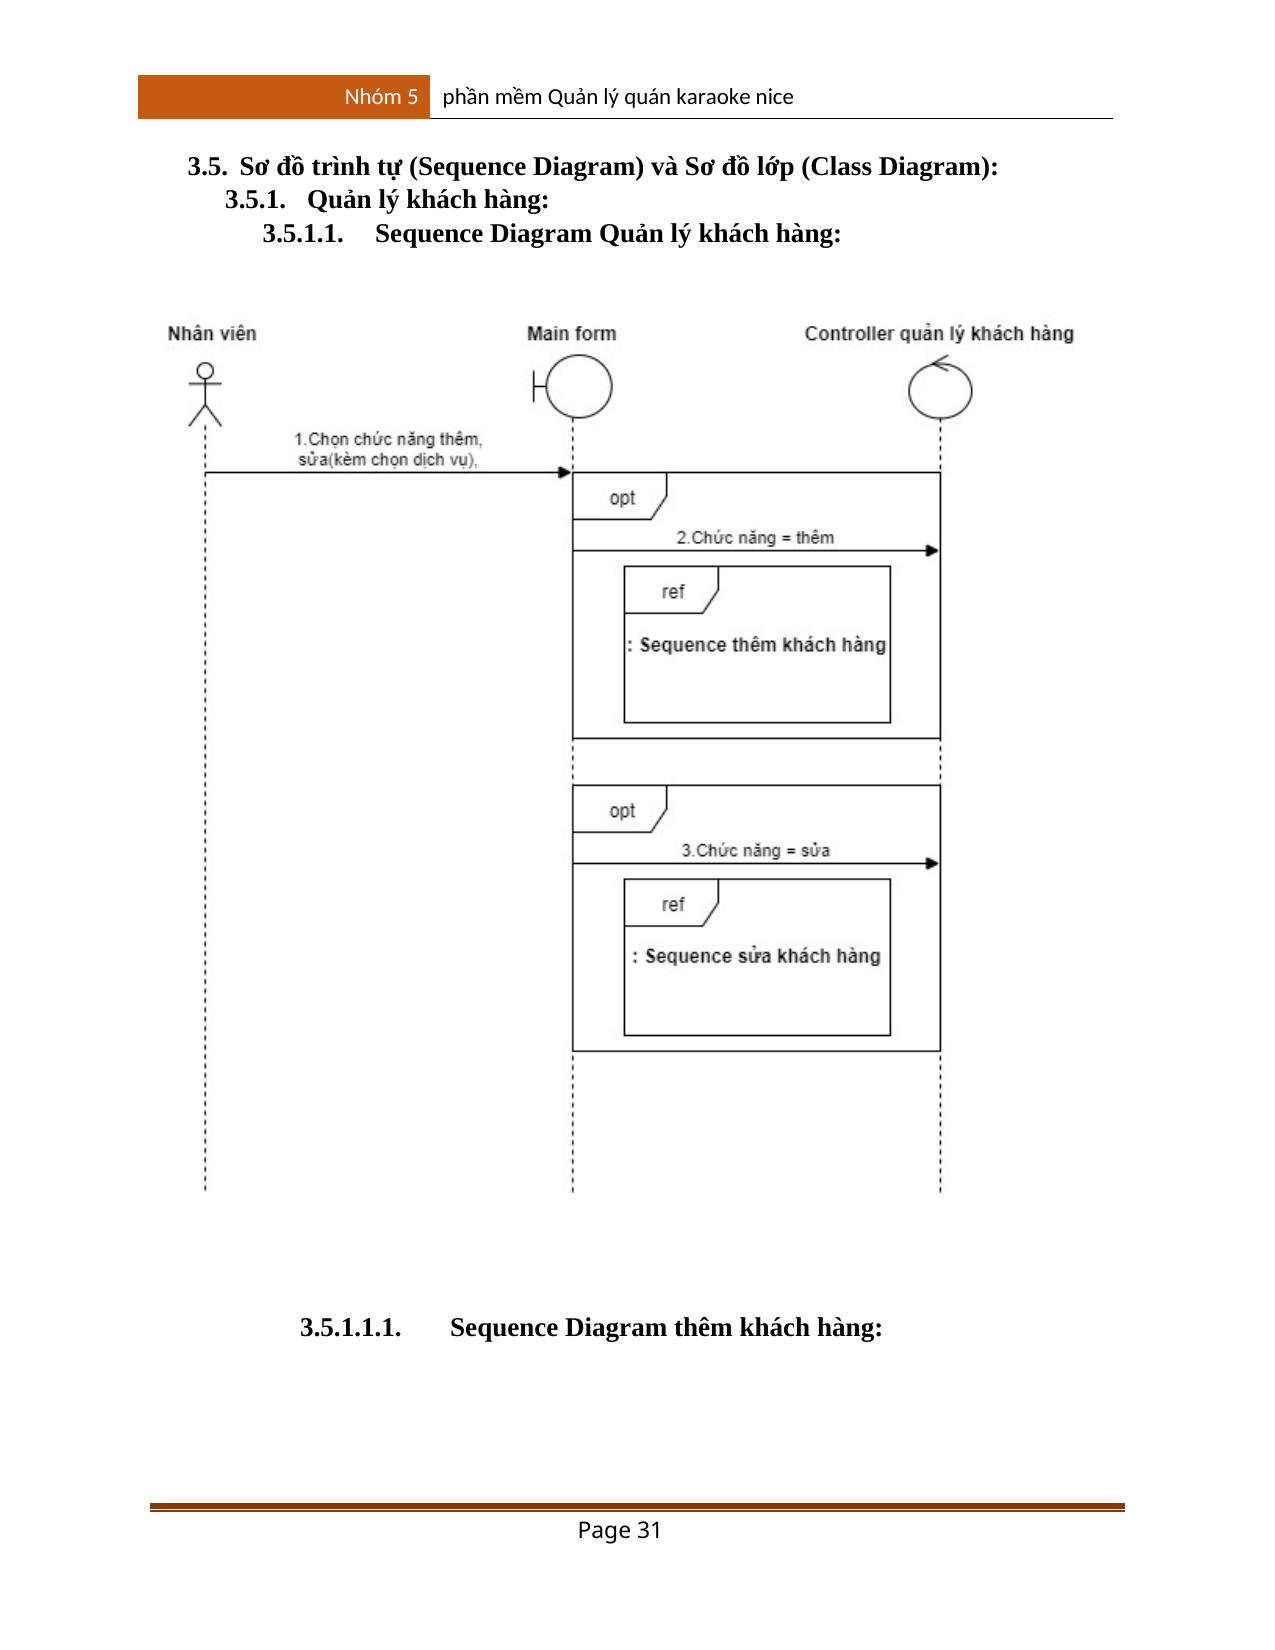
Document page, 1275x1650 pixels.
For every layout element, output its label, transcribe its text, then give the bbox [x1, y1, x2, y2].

list Sơ đồ trình tự (Sequence Diagram) và Sơ đồ lớp (Class Diagram): [187, 150, 1125, 181]
list Sequence Diagram Quản lý khách hàng: [262, 217, 1125, 248]
picture [150, 314, 1075, 1193]
list Quản lý khách hàng: [225, 183, 1125, 215]
list Sequence Diagram thêm khách hàng: [300, 1312, 1125, 1343]
